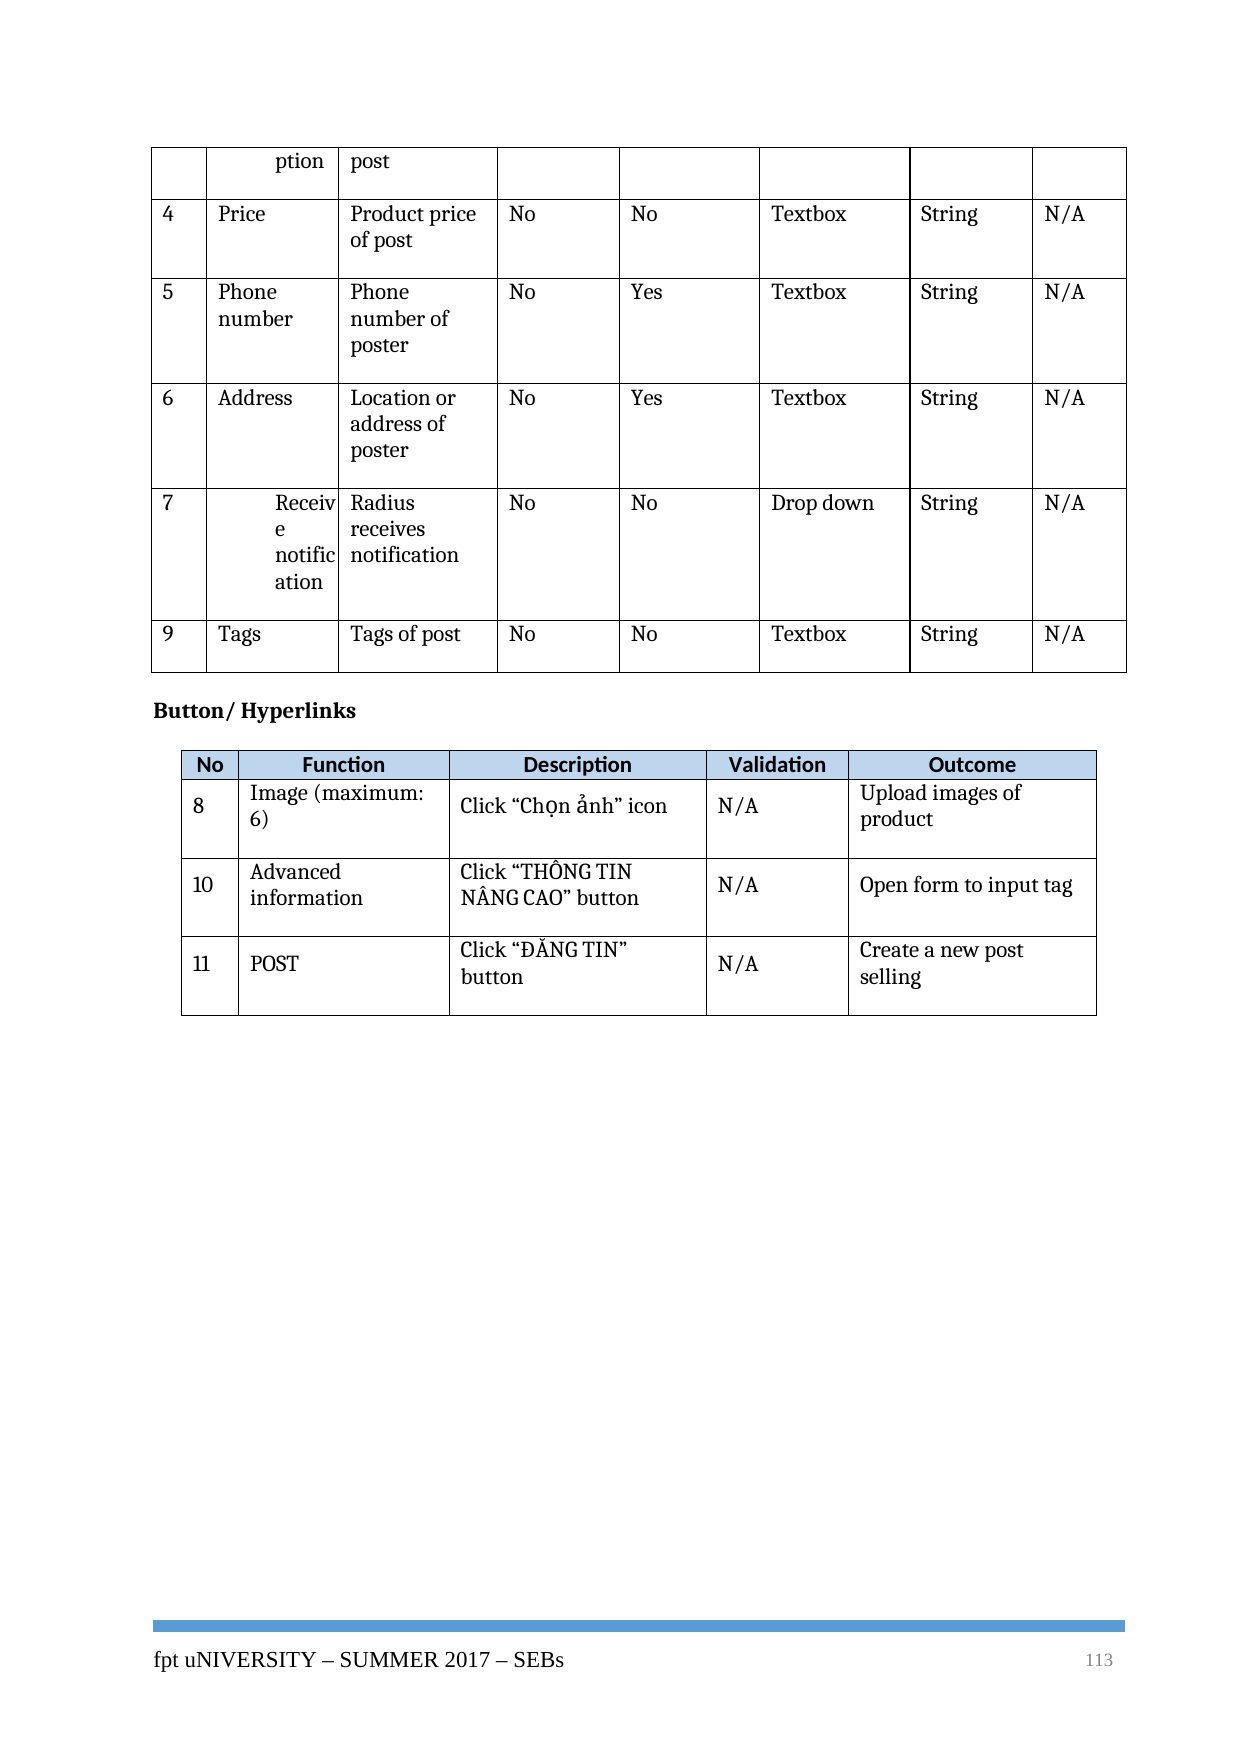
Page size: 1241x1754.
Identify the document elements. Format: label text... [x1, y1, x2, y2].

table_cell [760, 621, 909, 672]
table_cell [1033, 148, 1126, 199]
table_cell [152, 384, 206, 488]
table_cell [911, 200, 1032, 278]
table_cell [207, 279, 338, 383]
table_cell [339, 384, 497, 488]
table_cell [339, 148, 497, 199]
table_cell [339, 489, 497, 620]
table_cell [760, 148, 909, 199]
text Button/ Hyperlinks [153, 698, 1125, 724]
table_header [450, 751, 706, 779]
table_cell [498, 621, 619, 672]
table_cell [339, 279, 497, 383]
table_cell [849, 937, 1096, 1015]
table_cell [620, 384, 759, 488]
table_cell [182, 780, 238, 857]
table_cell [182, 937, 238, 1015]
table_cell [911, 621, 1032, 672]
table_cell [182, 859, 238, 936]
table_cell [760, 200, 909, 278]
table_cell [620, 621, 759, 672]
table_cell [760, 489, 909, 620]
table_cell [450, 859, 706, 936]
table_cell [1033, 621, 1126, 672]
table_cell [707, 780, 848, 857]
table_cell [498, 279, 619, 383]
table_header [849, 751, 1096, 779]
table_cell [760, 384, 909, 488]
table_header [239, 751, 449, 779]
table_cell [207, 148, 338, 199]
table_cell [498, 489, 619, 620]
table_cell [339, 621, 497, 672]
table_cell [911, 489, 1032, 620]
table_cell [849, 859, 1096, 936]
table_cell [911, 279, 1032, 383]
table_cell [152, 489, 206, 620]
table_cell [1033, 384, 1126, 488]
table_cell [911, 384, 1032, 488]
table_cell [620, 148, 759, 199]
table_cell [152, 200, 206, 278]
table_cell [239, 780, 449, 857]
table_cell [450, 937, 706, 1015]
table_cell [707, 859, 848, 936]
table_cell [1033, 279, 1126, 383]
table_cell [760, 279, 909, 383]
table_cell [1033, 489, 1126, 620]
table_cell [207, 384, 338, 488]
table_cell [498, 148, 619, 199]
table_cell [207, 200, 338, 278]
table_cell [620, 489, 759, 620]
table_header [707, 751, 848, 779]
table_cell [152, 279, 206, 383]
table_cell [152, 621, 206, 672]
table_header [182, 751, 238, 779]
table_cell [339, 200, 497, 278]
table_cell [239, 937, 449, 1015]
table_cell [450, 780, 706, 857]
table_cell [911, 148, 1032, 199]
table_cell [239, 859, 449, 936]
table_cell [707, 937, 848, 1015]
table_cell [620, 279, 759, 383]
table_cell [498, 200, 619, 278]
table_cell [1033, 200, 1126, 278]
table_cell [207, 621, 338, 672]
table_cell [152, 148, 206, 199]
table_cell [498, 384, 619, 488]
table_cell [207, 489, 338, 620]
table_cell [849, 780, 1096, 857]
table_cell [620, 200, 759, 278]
